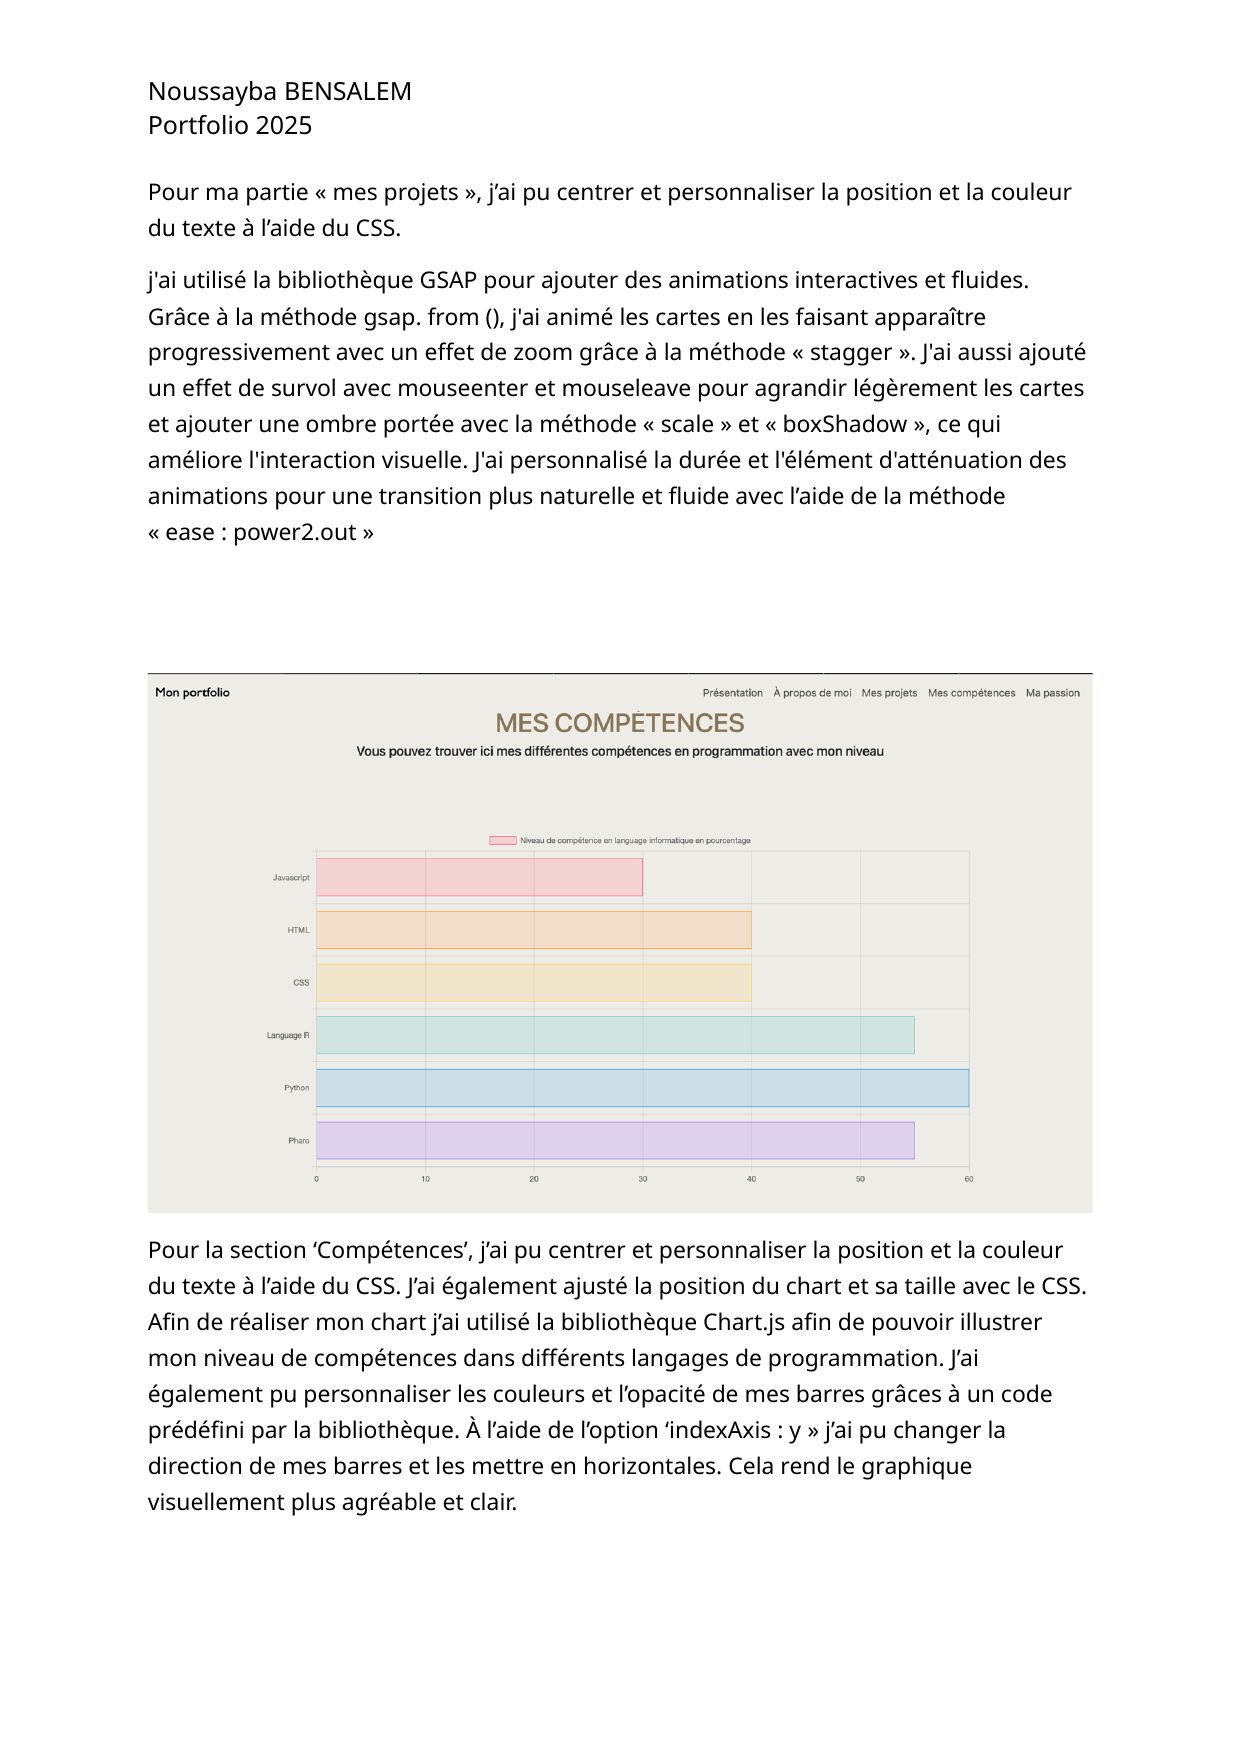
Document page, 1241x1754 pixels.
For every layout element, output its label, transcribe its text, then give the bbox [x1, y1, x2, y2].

picture [147, 673, 1093, 1213]
text j'ai utilisé la bibliothèque GSAP pour ajouter des animations interactives et fluides. Grâce à la méthode gsap. from (), j'ai animé les cartes en les faisant apparaître progressivement avec un effet de zoom grâce à la méthode « stagger ». J'ai aussi ajouté un effet de survol avec mouseenter et mouseleave pour agrandir légèrement les cartes et ajouter une ombre portée avec la méthode « scale » et « boxShadow », ce qui améliore l'interaction visuelle. J'ai personnalisé la durée et l'élément d'atténuation des animations pour une transition plus naturelle et fluide avec l’aide de la méthode « ease : power2.out » [148, 264, 1093, 547]
text Pour la section ‘Compétences’, j’ai pu centrer et personnaliser la position et la couleur du texte à l’aide du CSS. J’ai également ajusté la position du chart et sa taille avec le CSS. Afin de réaliser mon chart j’ai utilisé la bibliothèque Chart.js afin de pouvoir illustrer mon niveau de compétences dans différents langages de programmation. J’ai également pu personnaliser les couleurs et l’opacité de mes barres grâces à un code prédéfini par la bibliothèque. À l’aide de l’option ‘indexAxis : y » j’ai pu changer la direction de mes barres et les mettre en horizontales. Cela rend le graphique visuellement plus agréable et clair. [148, 1234, 1093, 1517]
text Pour ma partie « mes projets », j’ai pu centrer et personnaliser la position et la couleur du texte à l’aide du CSS. [148, 176, 1093, 243]
